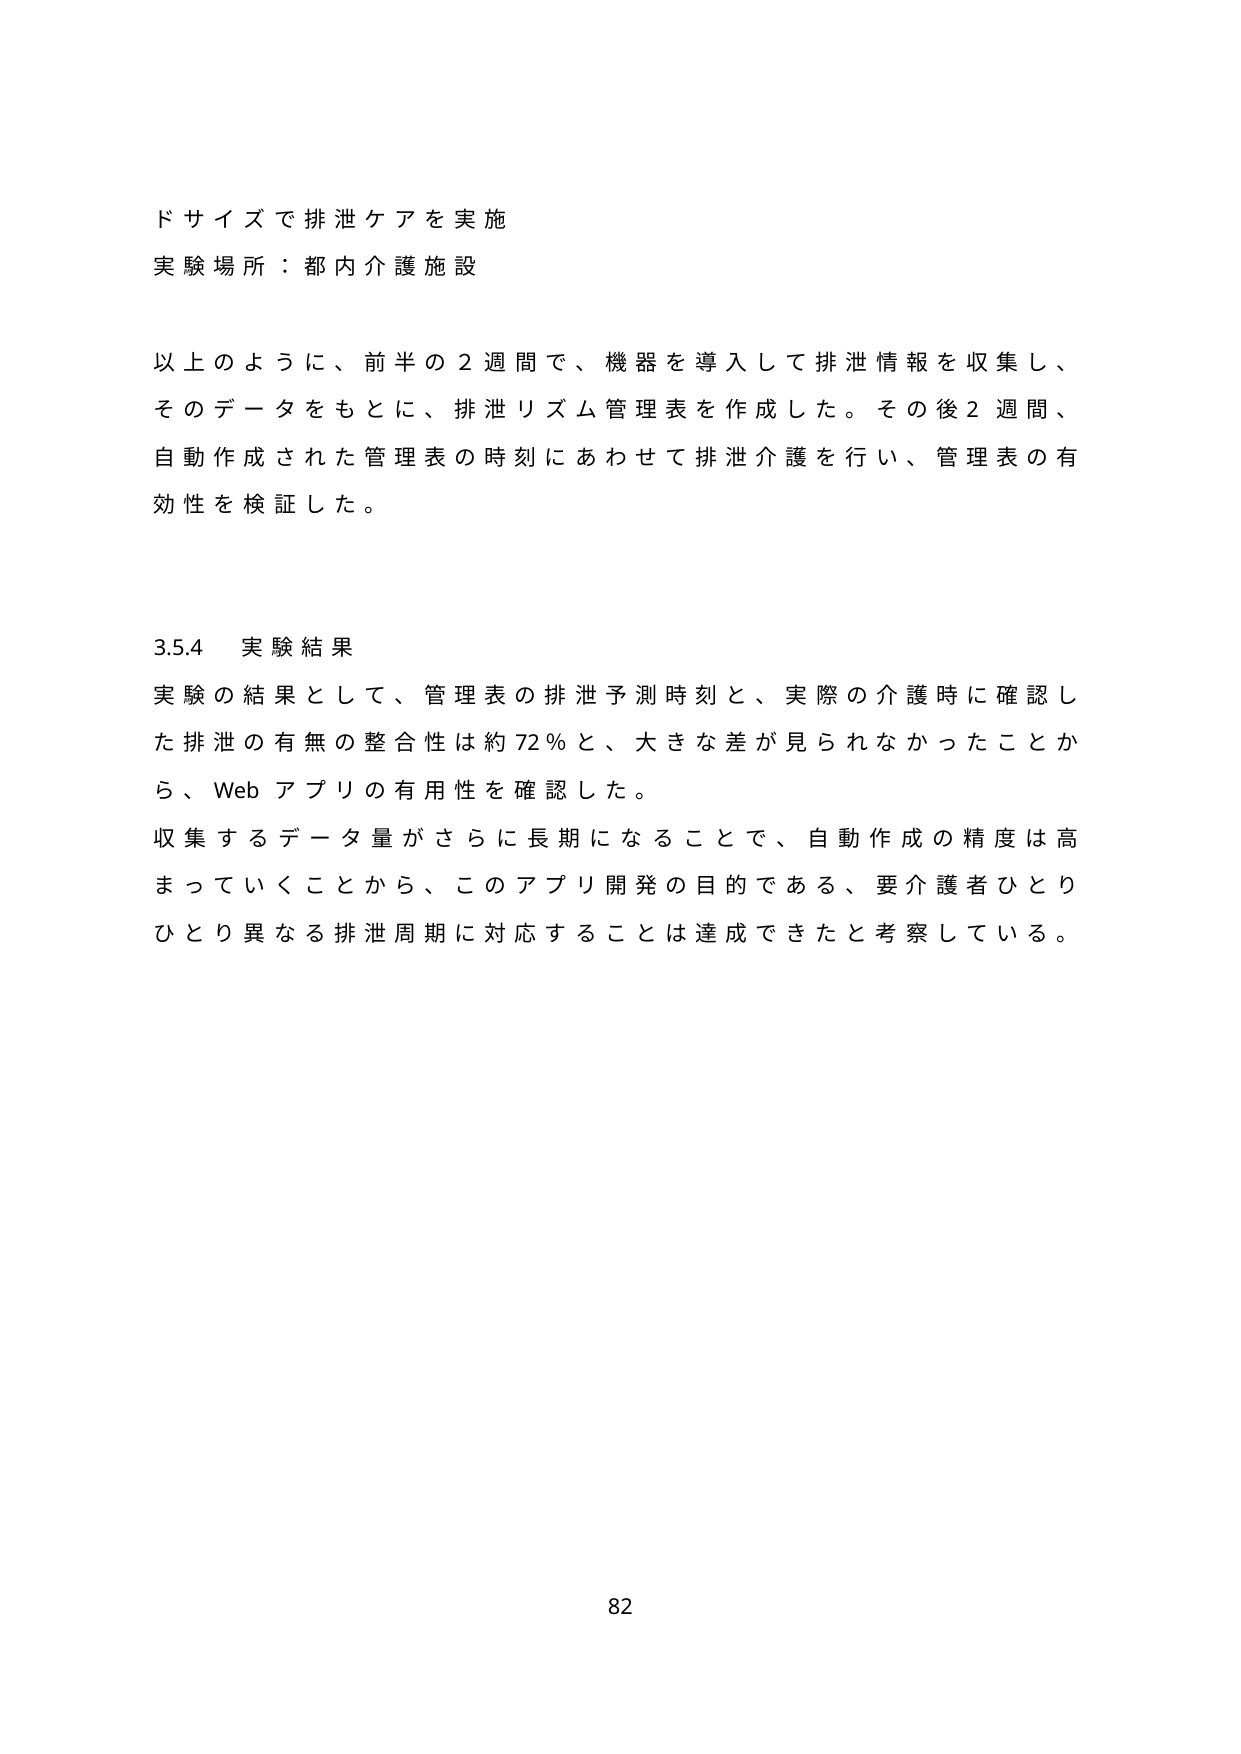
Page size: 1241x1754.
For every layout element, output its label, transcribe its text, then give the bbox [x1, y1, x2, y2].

text 実験場所：都内介護施設 [153, 241, 1087, 289]
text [153, 194, 1087, 241]
text 実験の結果として、管理表の排泄予測時刻と、実際の介護時に確認した排泄の有無の整合性は約72％と、大きな差が見られなかったことから、Webアプリの有用性を確認した。 [153, 670, 1087, 813]
text 以上のように、前半の２週間で、機器を導入して排泄情報を収集し、そのデータをもとに、排泄リズム管理表を作成した。その後2週間、自動作成された管理表の時刻にあわせて排泄介護を行い、管理表の有効性を検証した。 [153, 337, 1087, 527]
text 3.5.4 実験結果 [153, 622, 1087, 670]
text 収集するデータ量がさらに長期になることで、自動作成の精度は高まっていくことから、このアプリ開発の目的である、要介護者ひとりひとり異なる排泄周期に対応することは達成できたと考察している。 [153, 813, 1087, 956]
